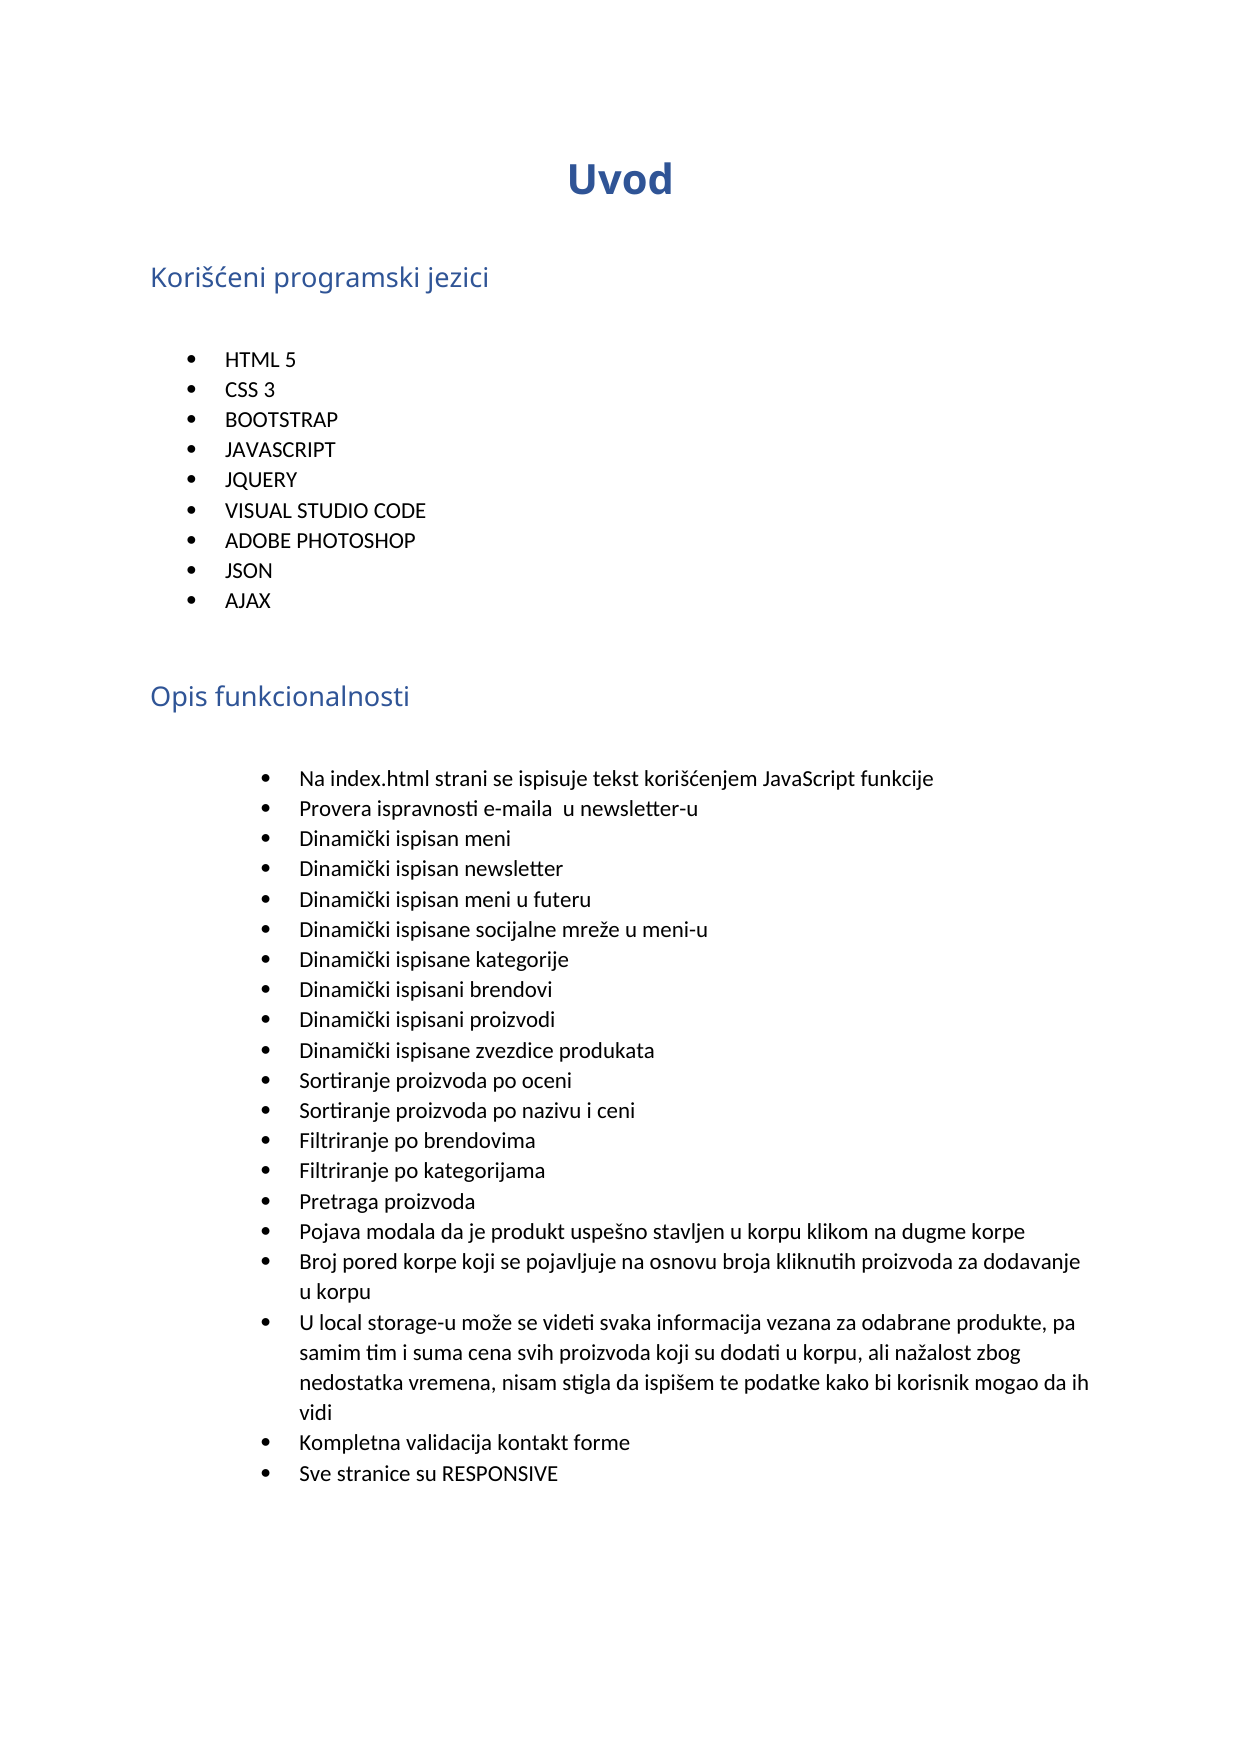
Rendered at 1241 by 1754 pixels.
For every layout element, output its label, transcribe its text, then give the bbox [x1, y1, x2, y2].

list Filtriranje po brendovima [262, 1126, 1090, 1154]
list JQUERY [187, 466, 1090, 494]
list ADOBE PHOTOSHOP [187, 526, 1090, 554]
list Filtriranje po kategorijama [262, 1157, 1090, 1185]
list Pojava modala da je produkt uspešno stavljen u korpu klikom na dugme korpe [262, 1217, 1090, 1245]
list BOOTSTRAP [187, 405, 1090, 433]
subtitle Uvod [150, 150, 1090, 207]
list AJAX [187, 586, 1090, 614]
subtitle Korišćeni programski jezici [150, 258, 1090, 295]
list CSS 3 [187, 375, 1090, 403]
list HTML 5 [187, 345, 1090, 373]
list Kompletna validacija kontakt forme [262, 1428, 1090, 1457]
list Broj pored korpe koji se pojavljuje na osnovu broja kliknutih proizvoda za dodavanje u korpu [262, 1247, 1090, 1306]
list Provera ispravnosti e-maila u newsletter-u [262, 794, 1090, 822]
list Dinamički ispisane kategorije [262, 945, 1090, 973]
list Dinamički ispisan meni u futeru [262, 885, 1090, 913]
list JSON [187, 556, 1090, 584]
list Na index.html strani se ispisuje tekst korišćenjem JavaScript funkcije [262, 764, 1090, 792]
list Sortiranje proizvoda po oceni [262, 1066, 1090, 1094]
list JAVASCRIPT [187, 435, 1090, 463]
subtitle Opis funkcionalnosti [150, 677, 1090, 714]
list Dinamički ispisan newsletter [262, 854, 1090, 883]
list Dinamički ispisani brendovi [262, 975, 1090, 1003]
list Dinamički ispisani proizvodi [262, 1006, 1090, 1034]
list Dinamički ispisan meni [262, 824, 1090, 852]
list Dinamički ispisane zvezdice produkata [262, 1036, 1090, 1064]
list Sortiranje proizvoda po nazivu i ceni [262, 1096, 1090, 1124]
list Dinamički ispisane socijalne mreže u meni-u [262, 915, 1090, 943]
list Sve stranice su RESPONSIVE [262, 1459, 1090, 1487]
list U local storage-u može se videti svaka informacija vezana za odabrane produkte, pa samim tim i suma cena svih proizvoda koji su dodati u korpu, ali nažalost zbog nedostatka vremena, nisam stigla da ispišem te podatke kako bi korisnik mogao da ih vidi [262, 1308, 1090, 1426]
list Pretraga proizvoda [262, 1187, 1090, 1215]
list VISUAL STUDIO CODE [187, 496, 1090, 524]
